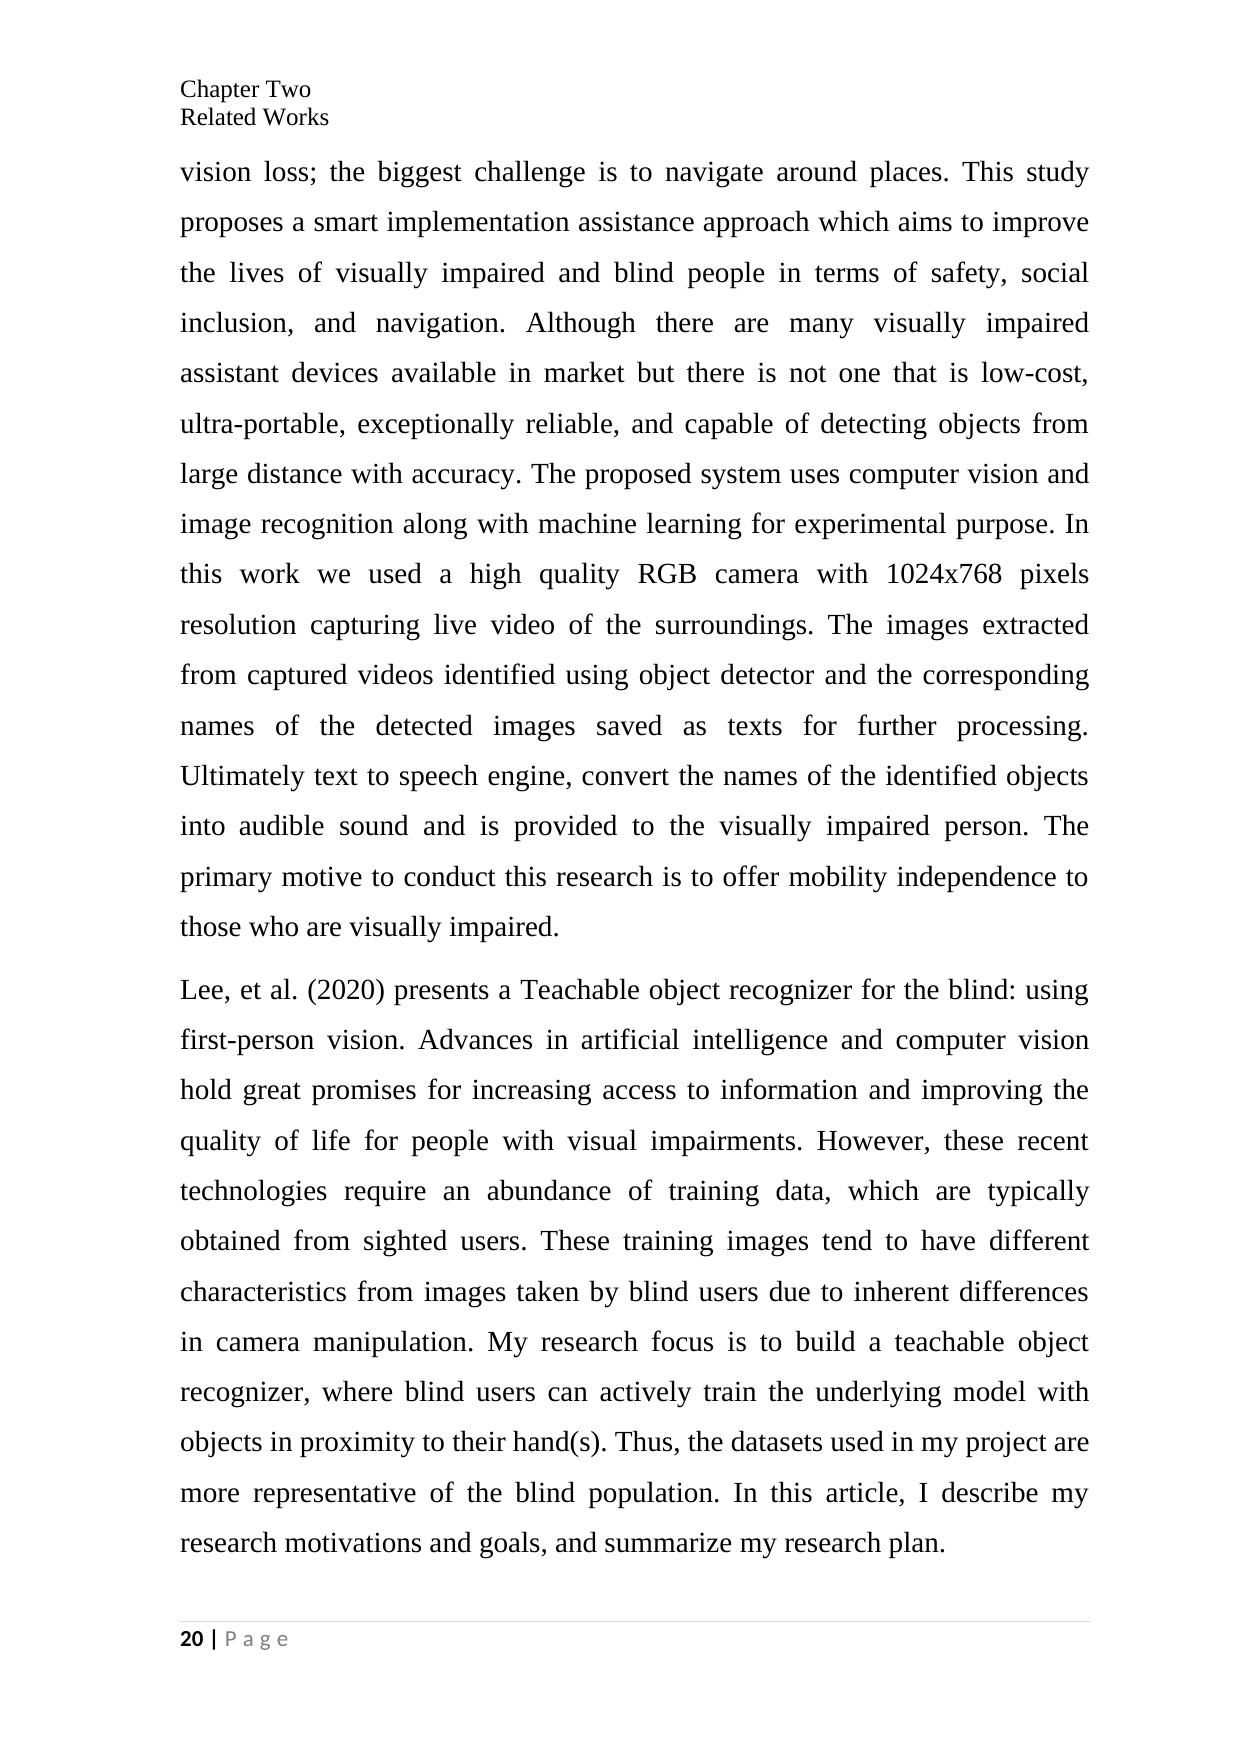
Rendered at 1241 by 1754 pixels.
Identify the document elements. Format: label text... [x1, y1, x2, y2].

text Lee, et al. (2020) presents a Teachable object recognizer for the blind: using first-person vision. Advances in artificial intelligence and computer vision hold great promises for increasing access to information and improving the quality of life for people with visual impairments. However, these recent technologies require an abundance of training data, which are typically obtained from sighted users. These training images tend to have different characteristics from images taken by blind users due to inherent differences in camera manipulation. My research focus is to build a teachable object recognizer, where blind users can actively train the underlying model with objects in proximity to their hand(s). Thus, the datasets used in my project are more representative of the blind population. In this article, I describe my research motivations and goals, and summarize my research plan. [180, 972, 1090, 1559]
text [180, 154, 1090, 942]
